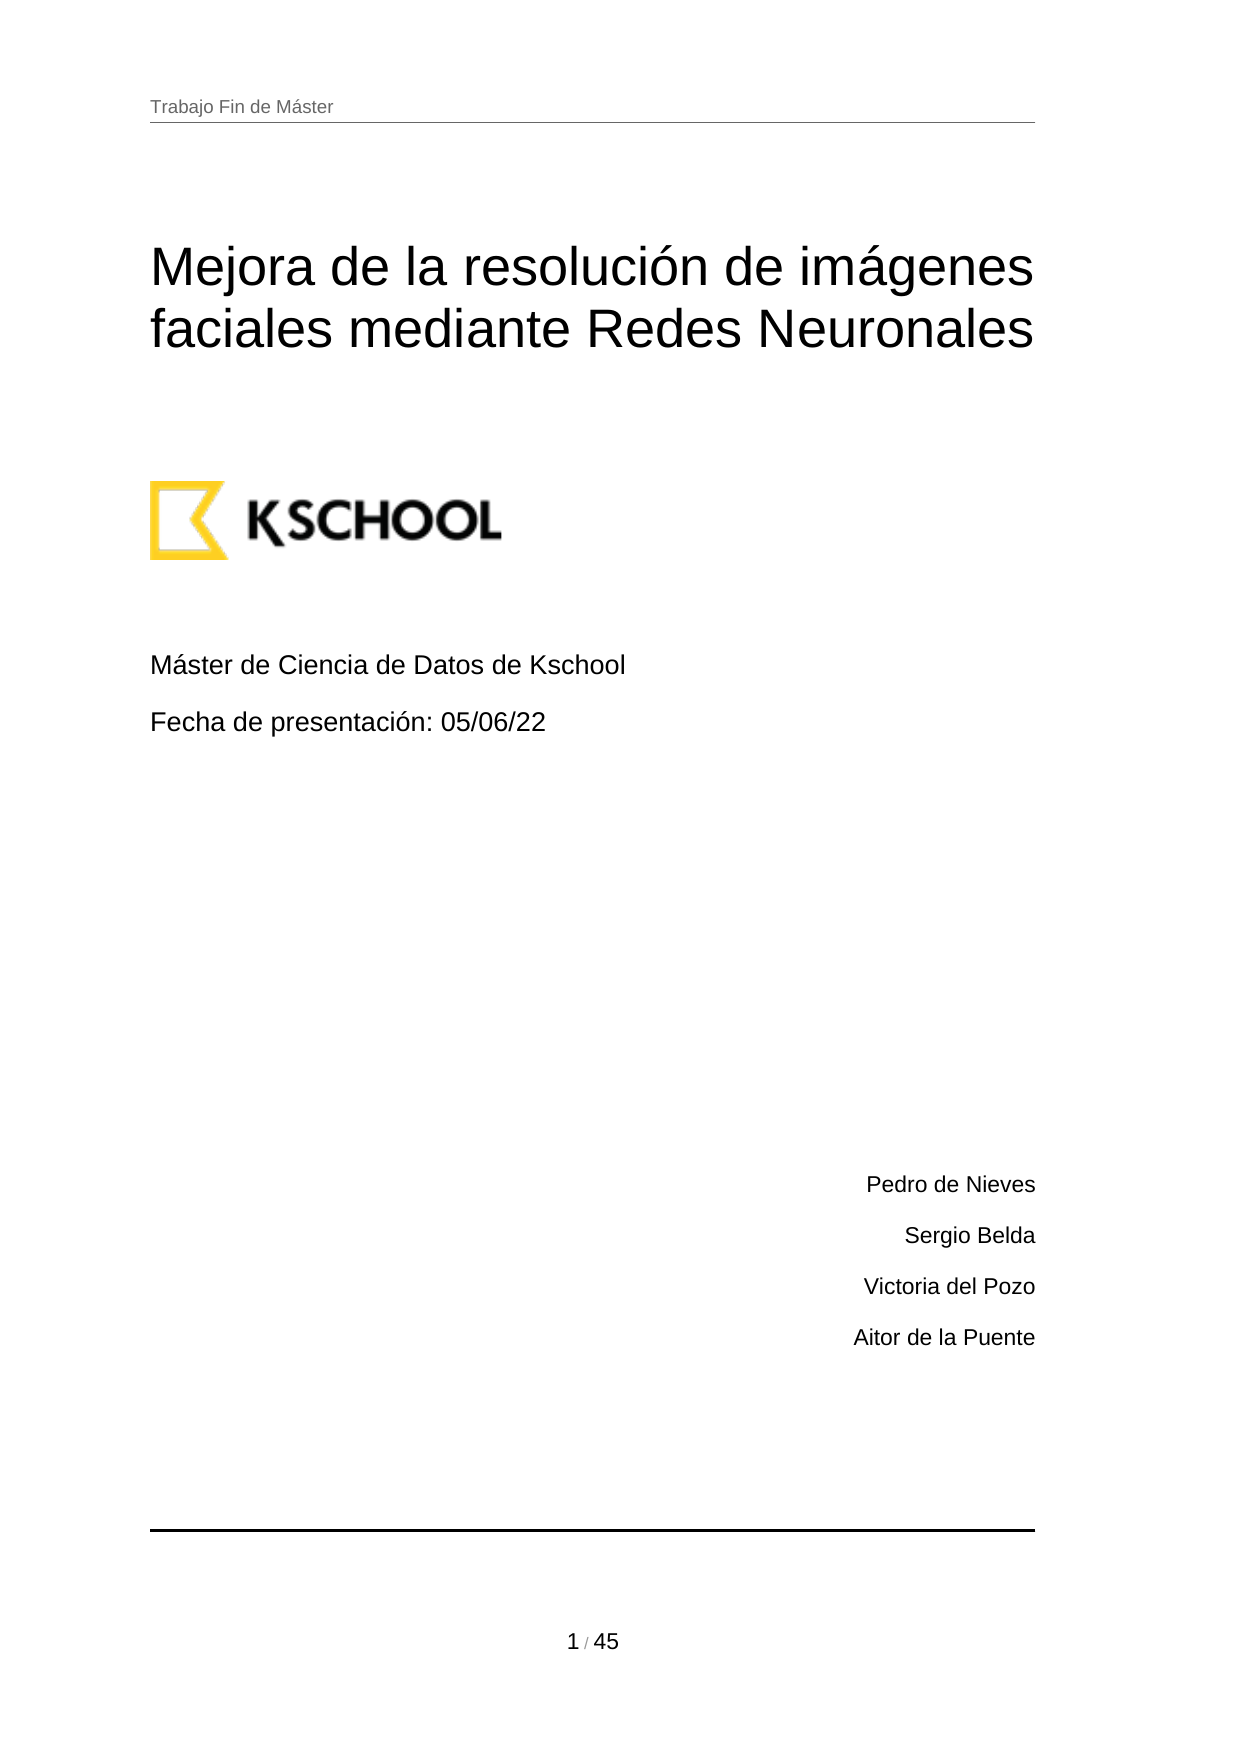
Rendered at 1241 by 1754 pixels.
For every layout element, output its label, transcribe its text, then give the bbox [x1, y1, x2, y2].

picture [150, 481, 502, 560]
text Máster de Ciencia de Datos de Kschool [150, 649, 1035, 680]
title Mejora de la resolución de imágenes faciales mediante Redes Neuronales [150, 234, 1035, 359]
text Sergio Belda [150, 1222, 1035, 1248]
text Fecha de presentación: 05/06/22 [150, 706, 1035, 737]
text Aitor de la Puente [150, 1324, 1035, 1351]
text Victoria del Pozo [150, 1273, 1035, 1299]
text Pedro de Nieves [150, 1171, 1035, 1197]
